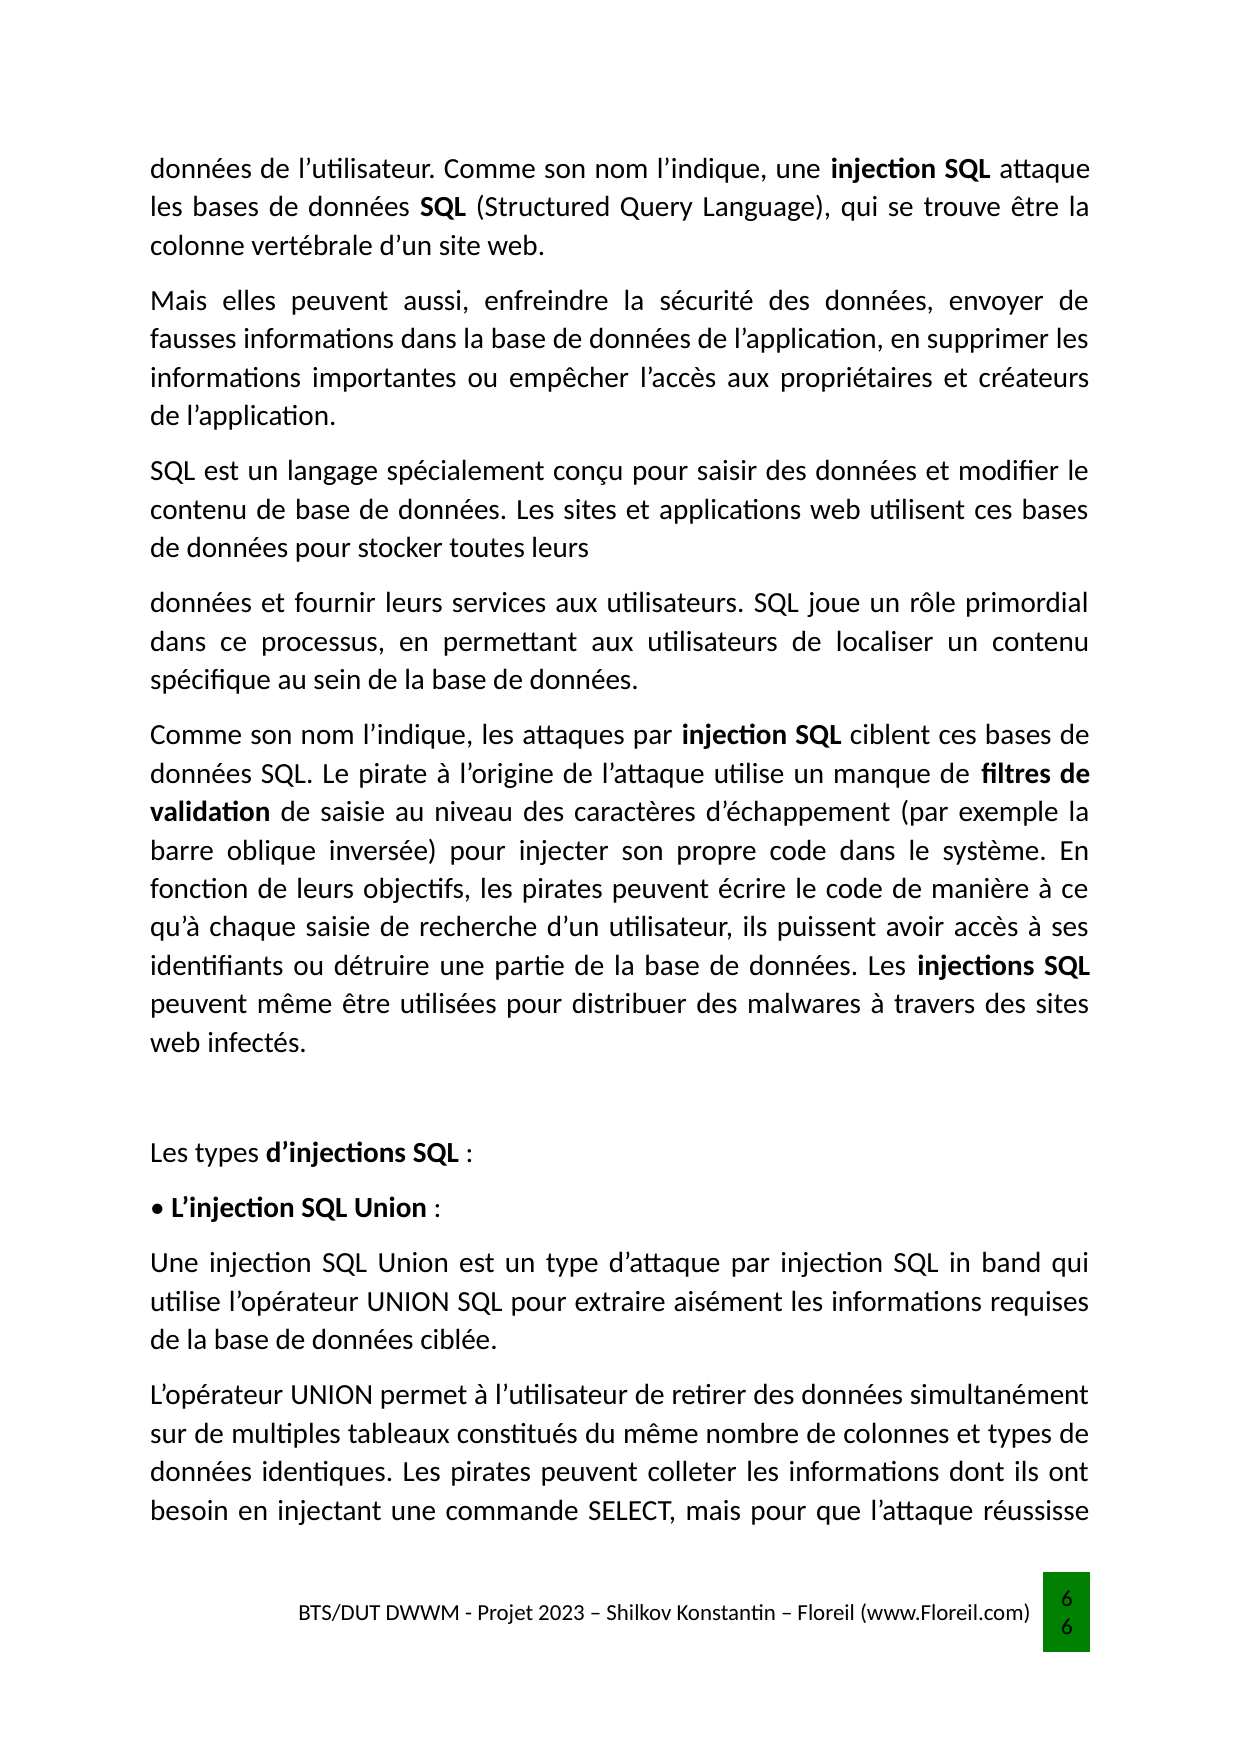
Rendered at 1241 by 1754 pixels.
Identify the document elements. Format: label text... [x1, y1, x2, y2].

text Une injection SQL Union est un type d’attaque par injection SQL in band qui utilise l’opérateur UNION SQL pour extraire aisément les informations requises de la base de données ciblée. [150, 1244, 1090, 1357]
text données et fournir leurs services aux utilisateurs. SQL joue un rôle primordial dans ce processus, en permettant aux utilisateurs de localiser un contenu spécifique au sein de la base de données. [150, 584, 1090, 697]
text Mais elles peuvent aussi, enfreindre la sécurité des données, envoyer de fausses informations dans la base de données de l’application, en supprimer les informations importantes ou empêcher l’accès aux propriétaires et créateurs de l’application. [150, 282, 1090, 433]
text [150, 150, 1090, 262]
text SQL est un langage spécialement conçu pour saisir des données et modifier le contenu de base de données. Les sites et applications web utilisent ces bases de données pour stocker toutes leurs [150, 452, 1090, 565]
text Les types d’injections SQL : [150, 1134, 1090, 1170]
text Comme son nom l’indique, les attaques par injection SQL ciblent ces bases de données SQL. Le pirate à l’origine de l’attaque utilise un manque de filtres de validation de saisie au niveau des caractères d’échappement (par exemple la barre oblique inversée) pour injecter son propre code dans le système. En fonction de leurs objectifs, les pirates peuvent écrire le code de manière à ce qu’à chaque saisie de recherche d’un utilisateur, ils puissent avoir accès à ses identifiants ou détruire une partie de la base de données. Les injections SQL peuvent même être utilisées pour distribuer des malwares à travers des sites web infectés. [150, 716, 1090, 1059]
text • L’injection SQL Union : [150, 1189, 1090, 1225]
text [150, 1376, 1090, 1527]
